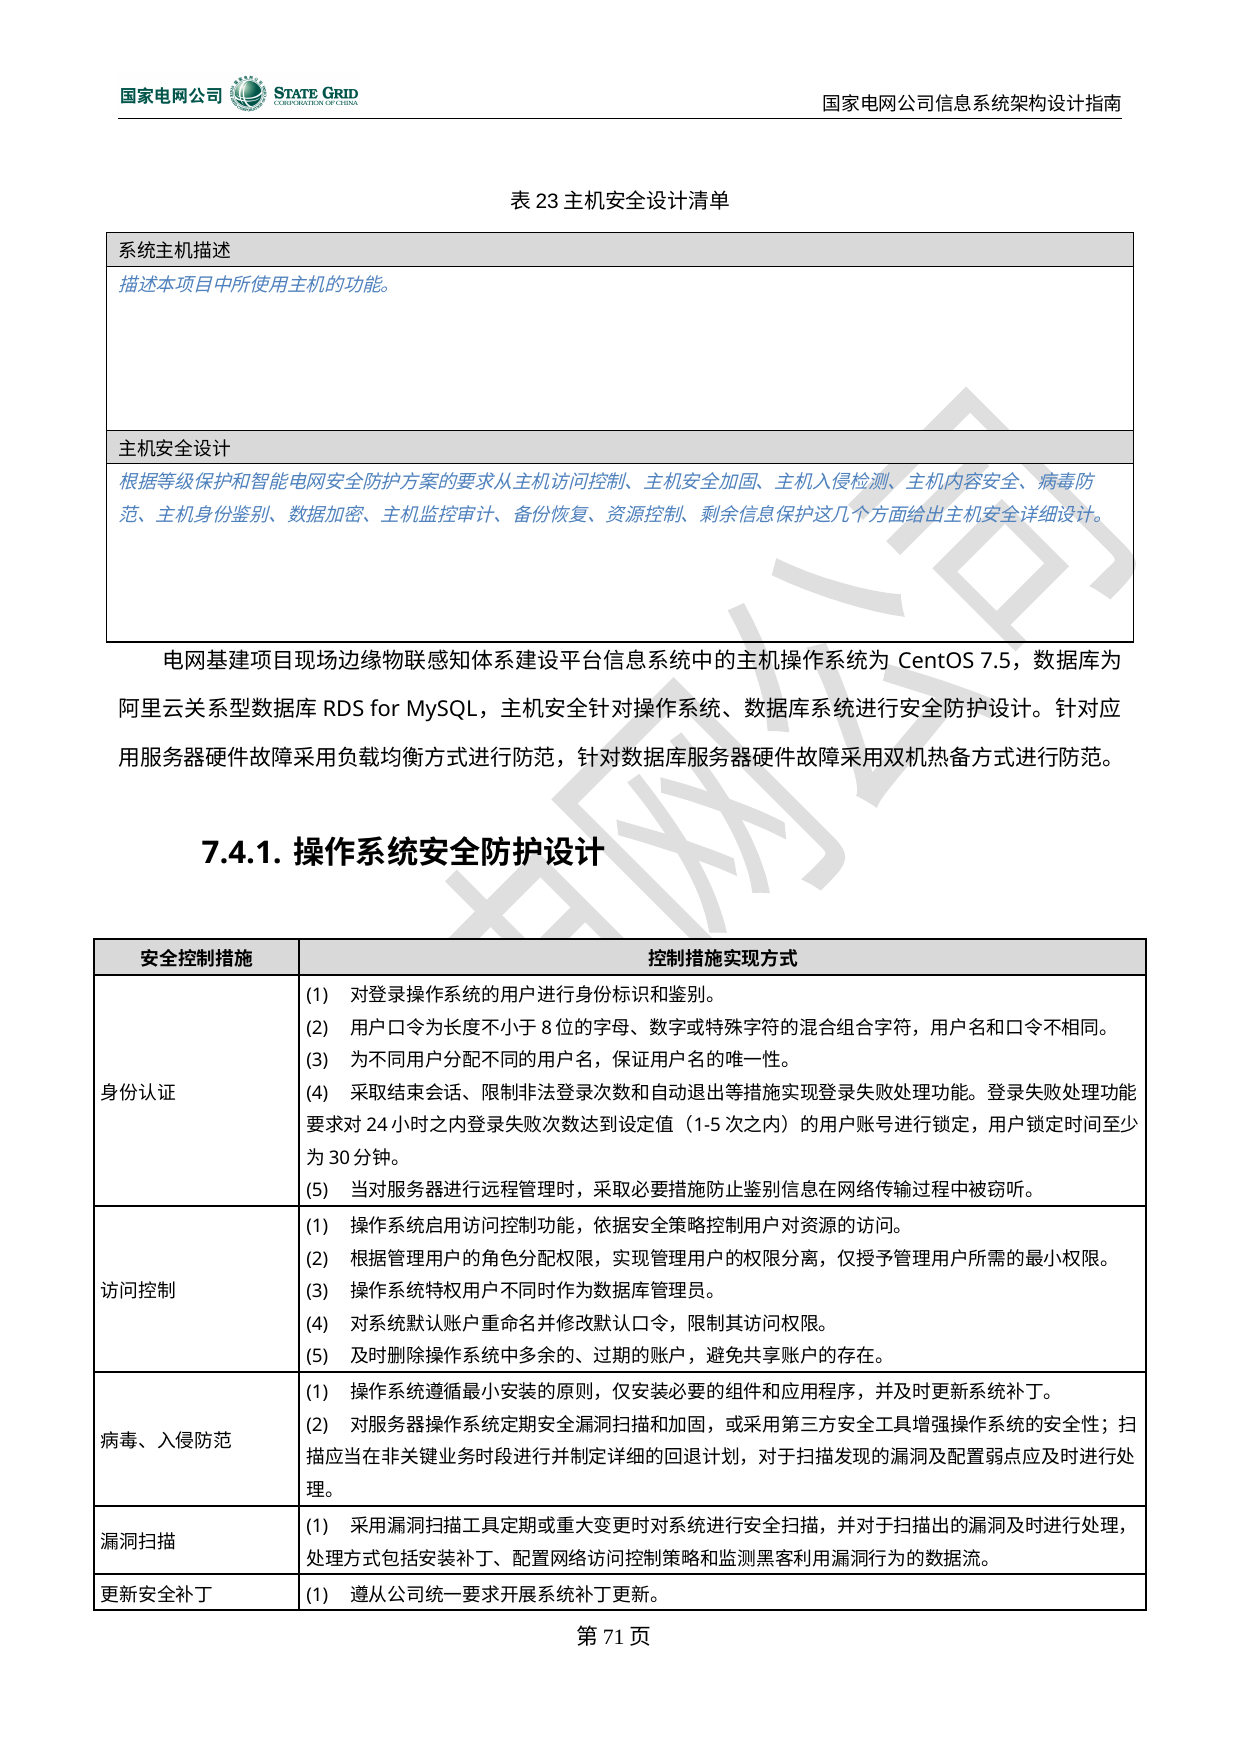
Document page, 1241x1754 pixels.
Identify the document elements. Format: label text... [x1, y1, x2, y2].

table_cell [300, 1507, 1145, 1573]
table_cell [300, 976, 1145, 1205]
text 电网基建项目现场边缘物联感知体系建设平台信息系统中的主机操作系统为CentOS 7.5，数据库为阿里云关系型数据库RDS for MySQL，主机安全针对操作系统、数据库系统进行安全防护设计。针对应用服务器硬件故障采用负载均衡方式进行防范，针对数据库服务器硬件故障采用双机热备方式进行防范。 [118, 643, 1122, 772]
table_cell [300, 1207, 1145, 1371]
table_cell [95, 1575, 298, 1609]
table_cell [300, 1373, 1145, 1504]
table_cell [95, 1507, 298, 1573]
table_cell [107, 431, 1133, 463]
picture [116, 72, 362, 115]
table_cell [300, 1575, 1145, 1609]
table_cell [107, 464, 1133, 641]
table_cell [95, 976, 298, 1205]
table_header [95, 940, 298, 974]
subtitle 操作系统安全防护设计 [201, 817, 1122, 882]
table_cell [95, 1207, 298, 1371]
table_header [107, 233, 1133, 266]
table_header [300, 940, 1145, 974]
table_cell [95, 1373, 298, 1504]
text 表 主机安全设计清单 [118, 183, 1122, 216]
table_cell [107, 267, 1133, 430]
